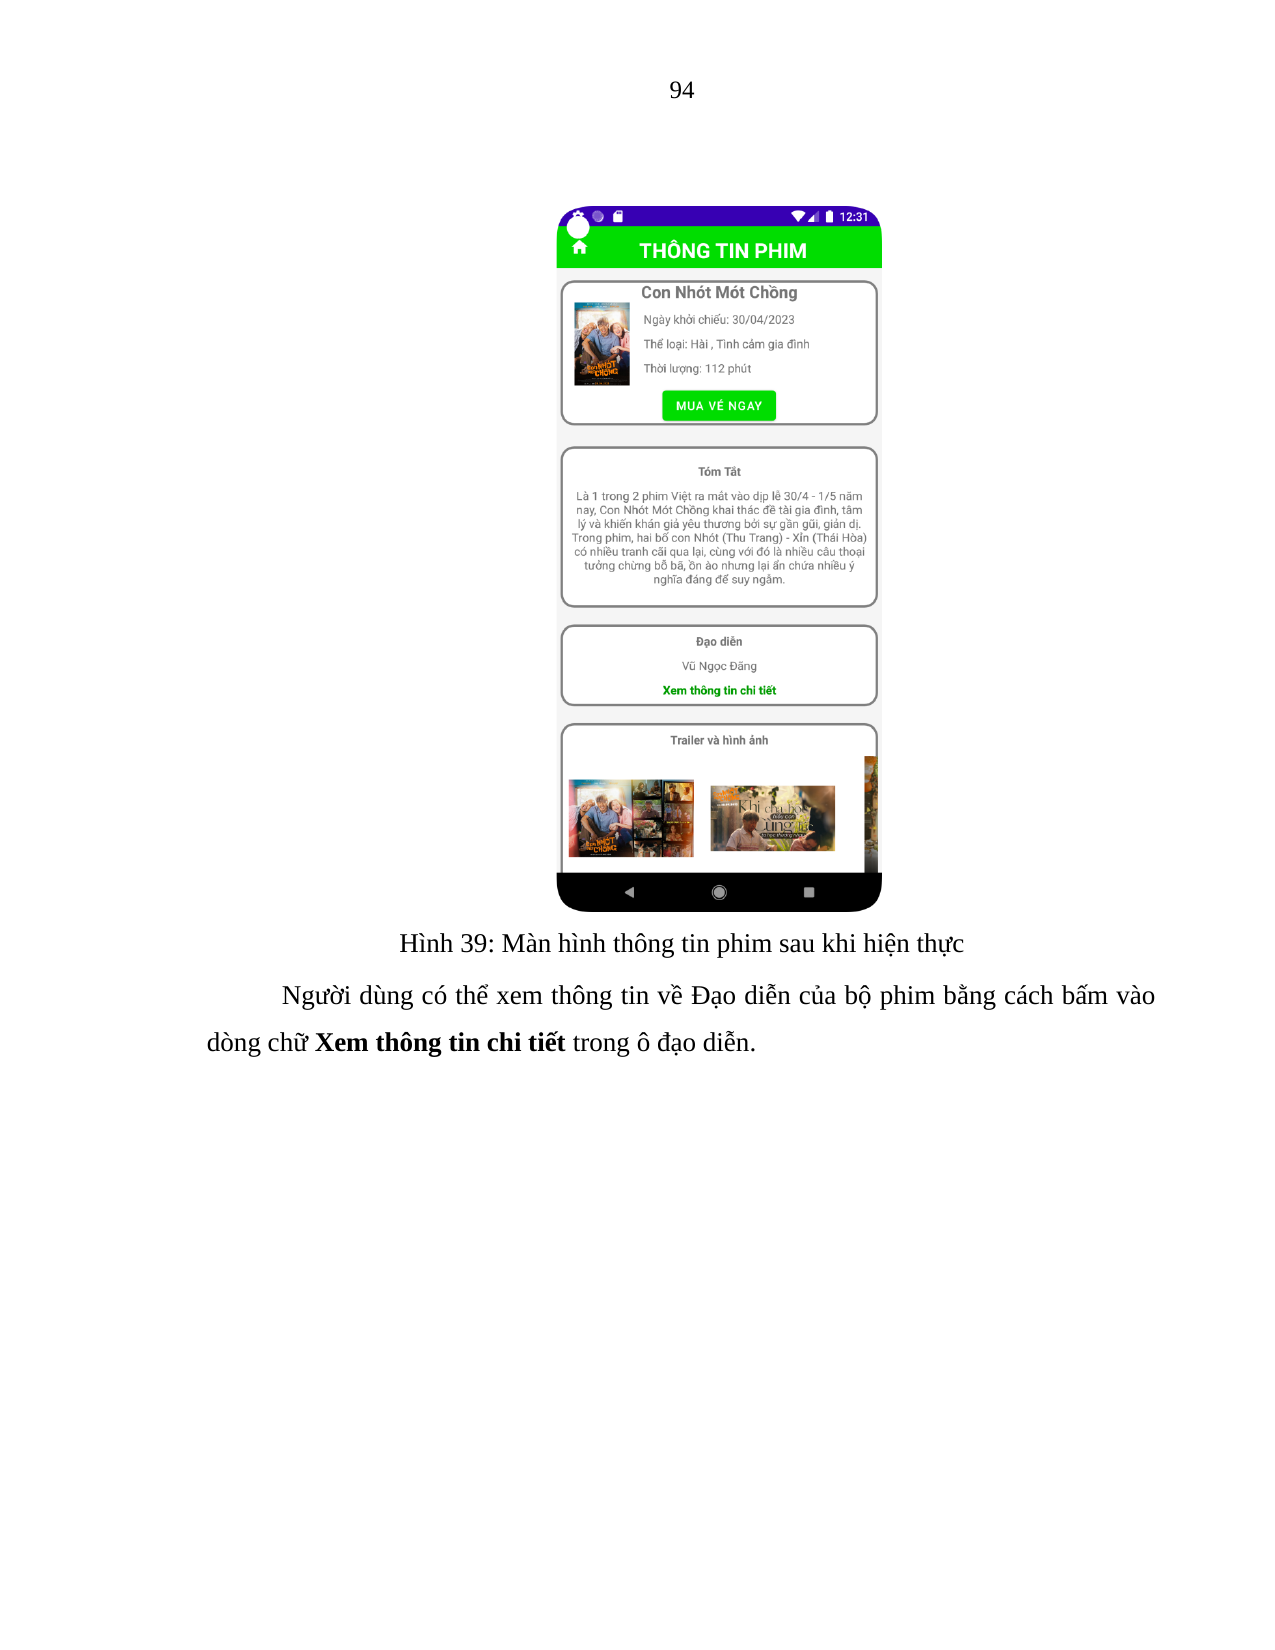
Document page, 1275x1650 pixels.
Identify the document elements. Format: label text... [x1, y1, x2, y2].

text Người dùng có thể xem thông tin về Đạo diễn của bộ phim bằng cách bấm vào dòng chữ Xem thông tin chi tiết trong ô đạo diễn. [207, 979, 1157, 1057]
picture [556, 206, 882, 912]
